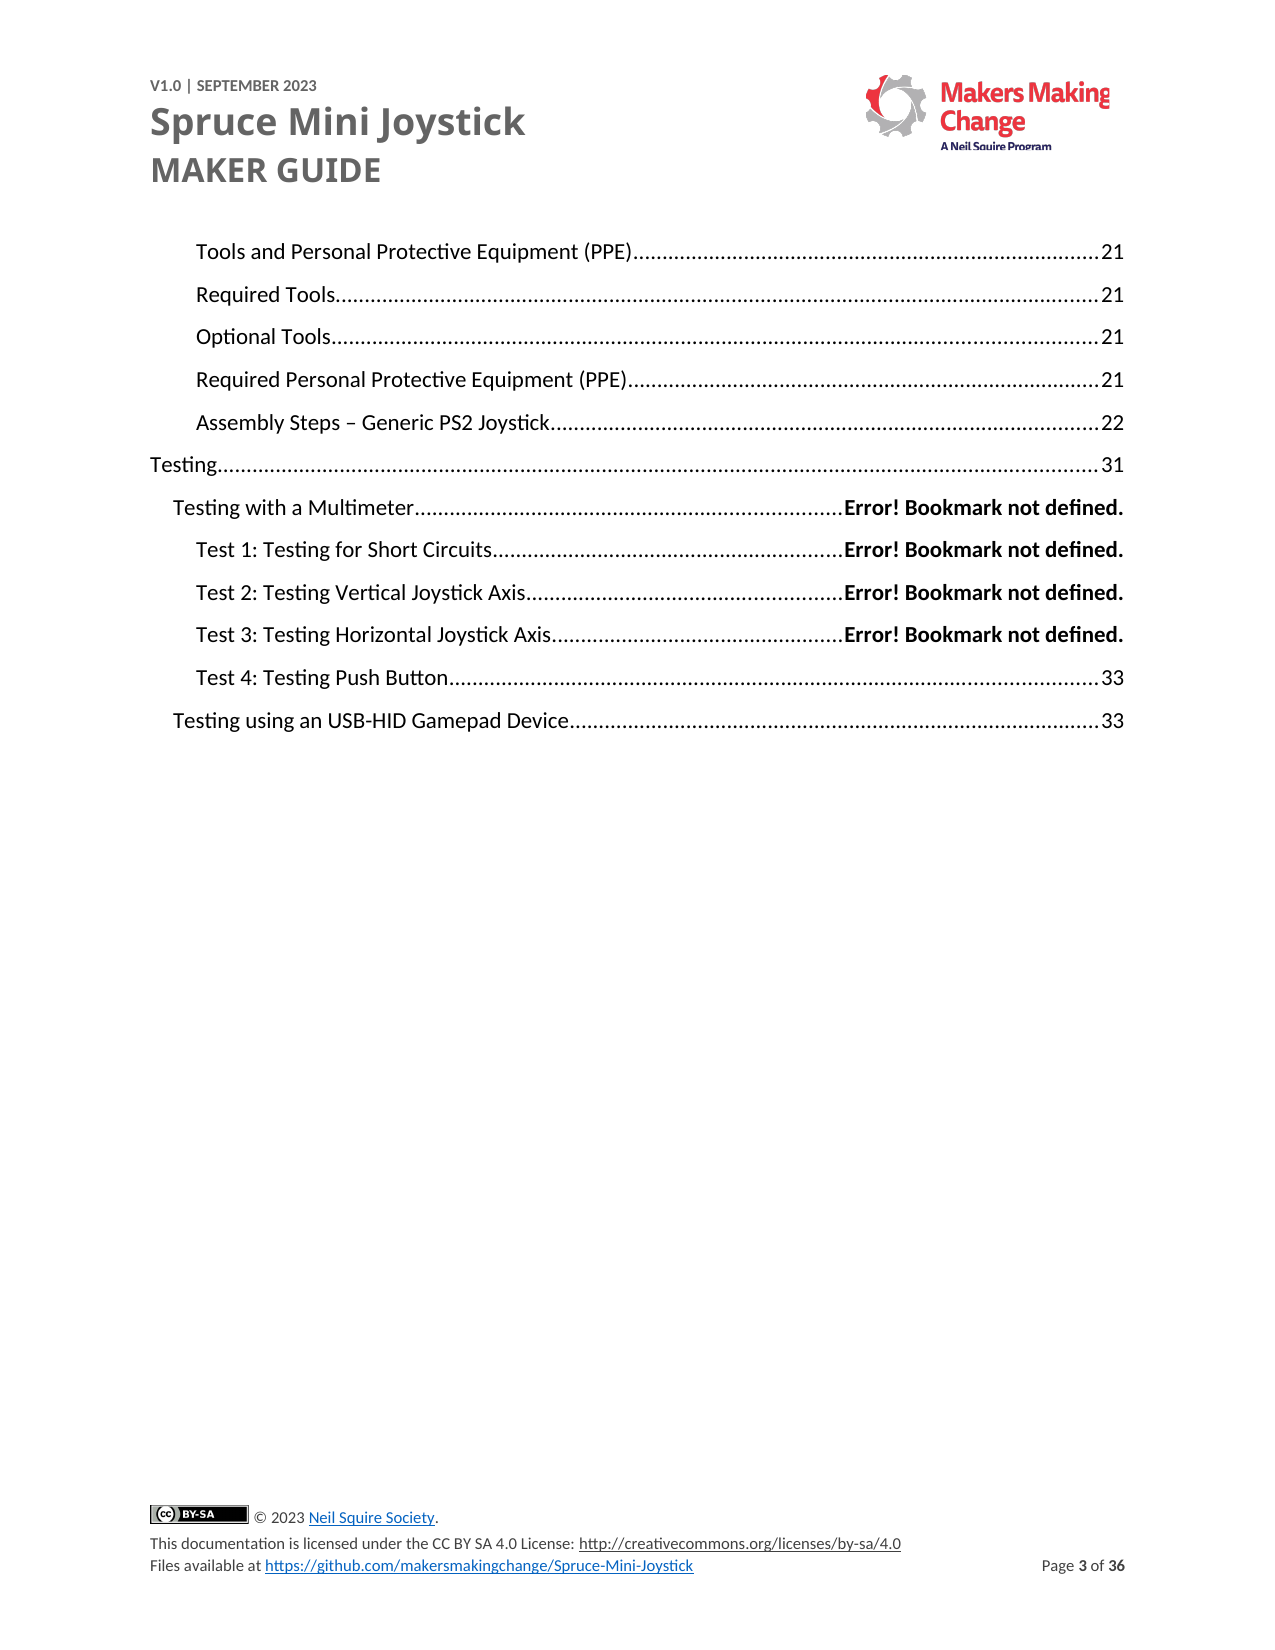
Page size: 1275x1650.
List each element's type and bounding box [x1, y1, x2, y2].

picture [150, 1505, 249, 1524]
picture [865, 75, 1110, 151]
